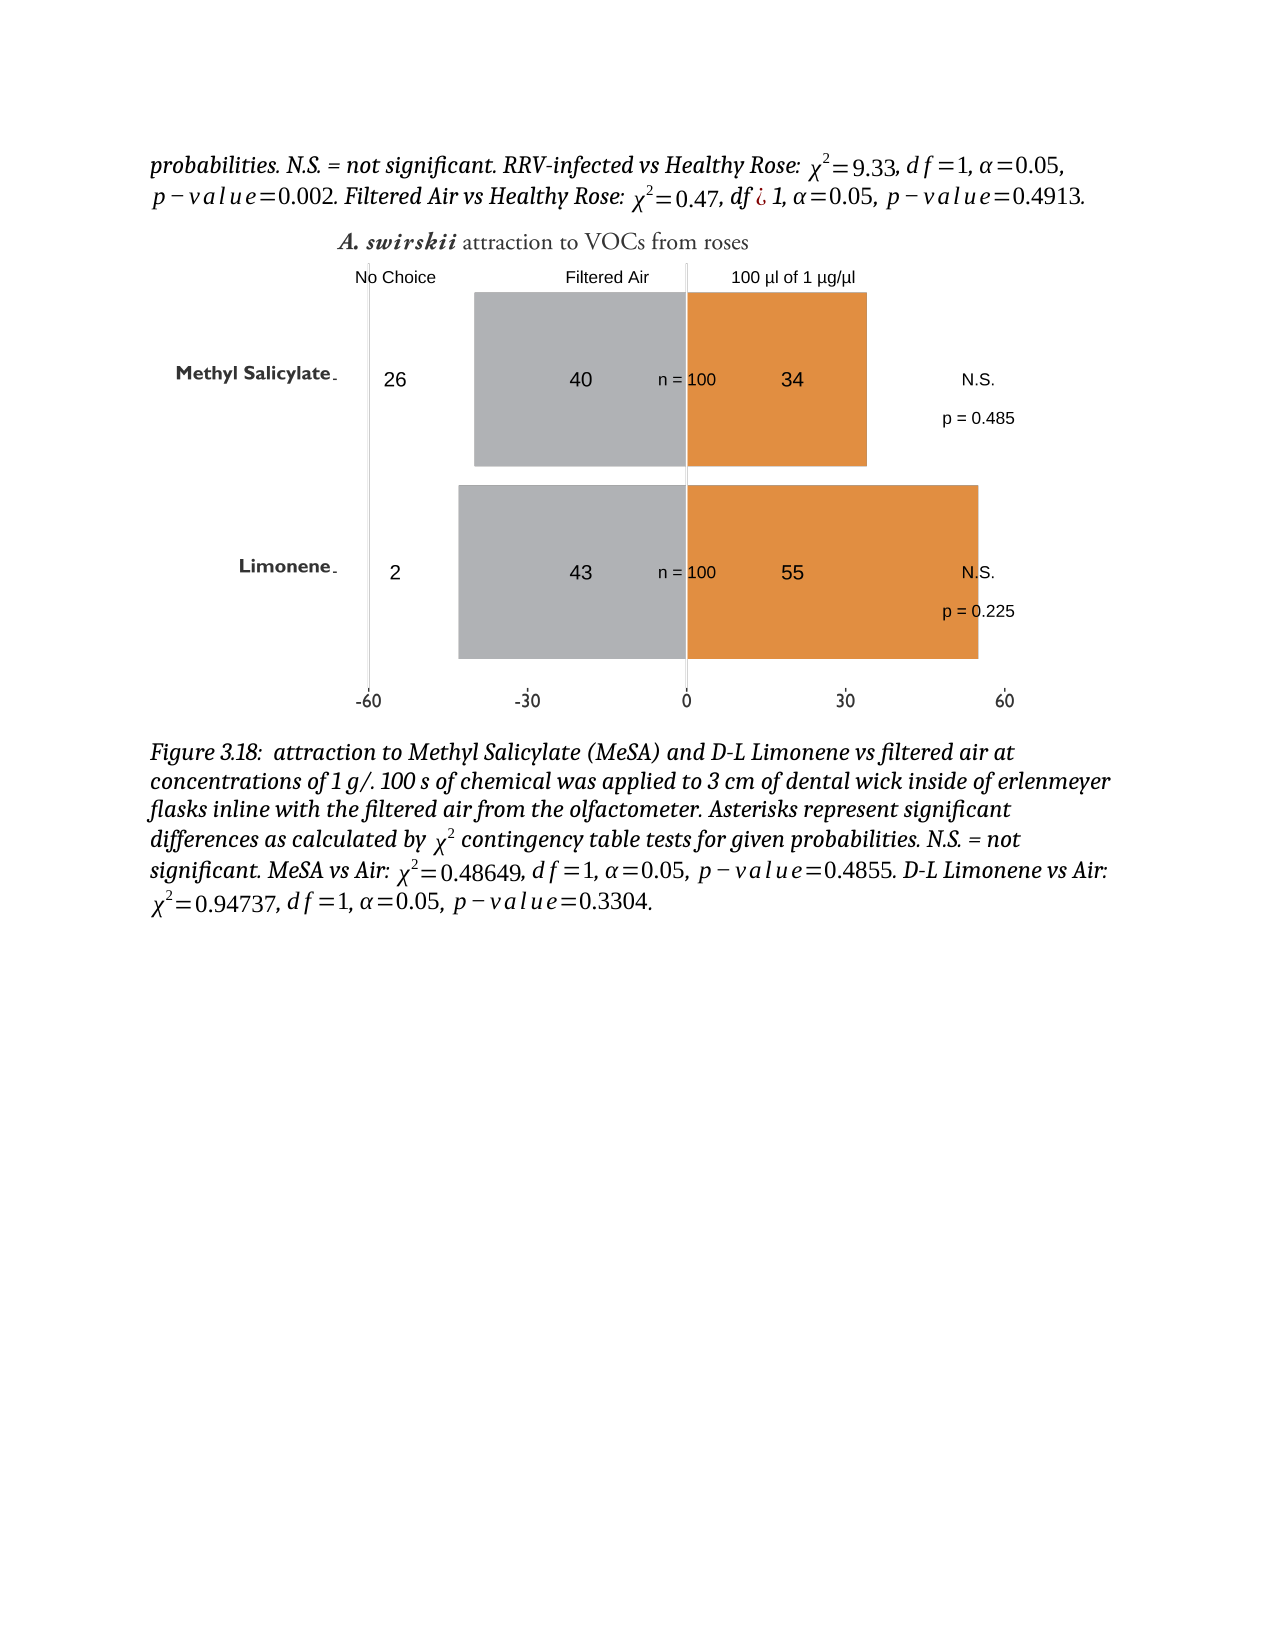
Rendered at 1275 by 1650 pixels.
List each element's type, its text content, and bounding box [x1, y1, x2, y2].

text Figure 3.18: attraction to Methyl Salicylate (MeSA) and D-L Limonene vs filtered air at concentrations of 1 g/. 100 s of chemical was applied to 3 cm of dental wick inside of erlenmeyer flasks inline with the filtered air from the olfactometer. Asterisks represent significant differences as calculated by contingency table tests for given probabilities. N.S. = not significant. MeSA vs Air: , , , . D-L Limonene vs Air: , , , . [150, 738, 1125, 917]
picture [168, 224, 1044, 717]
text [150, 150, 1125, 212]
